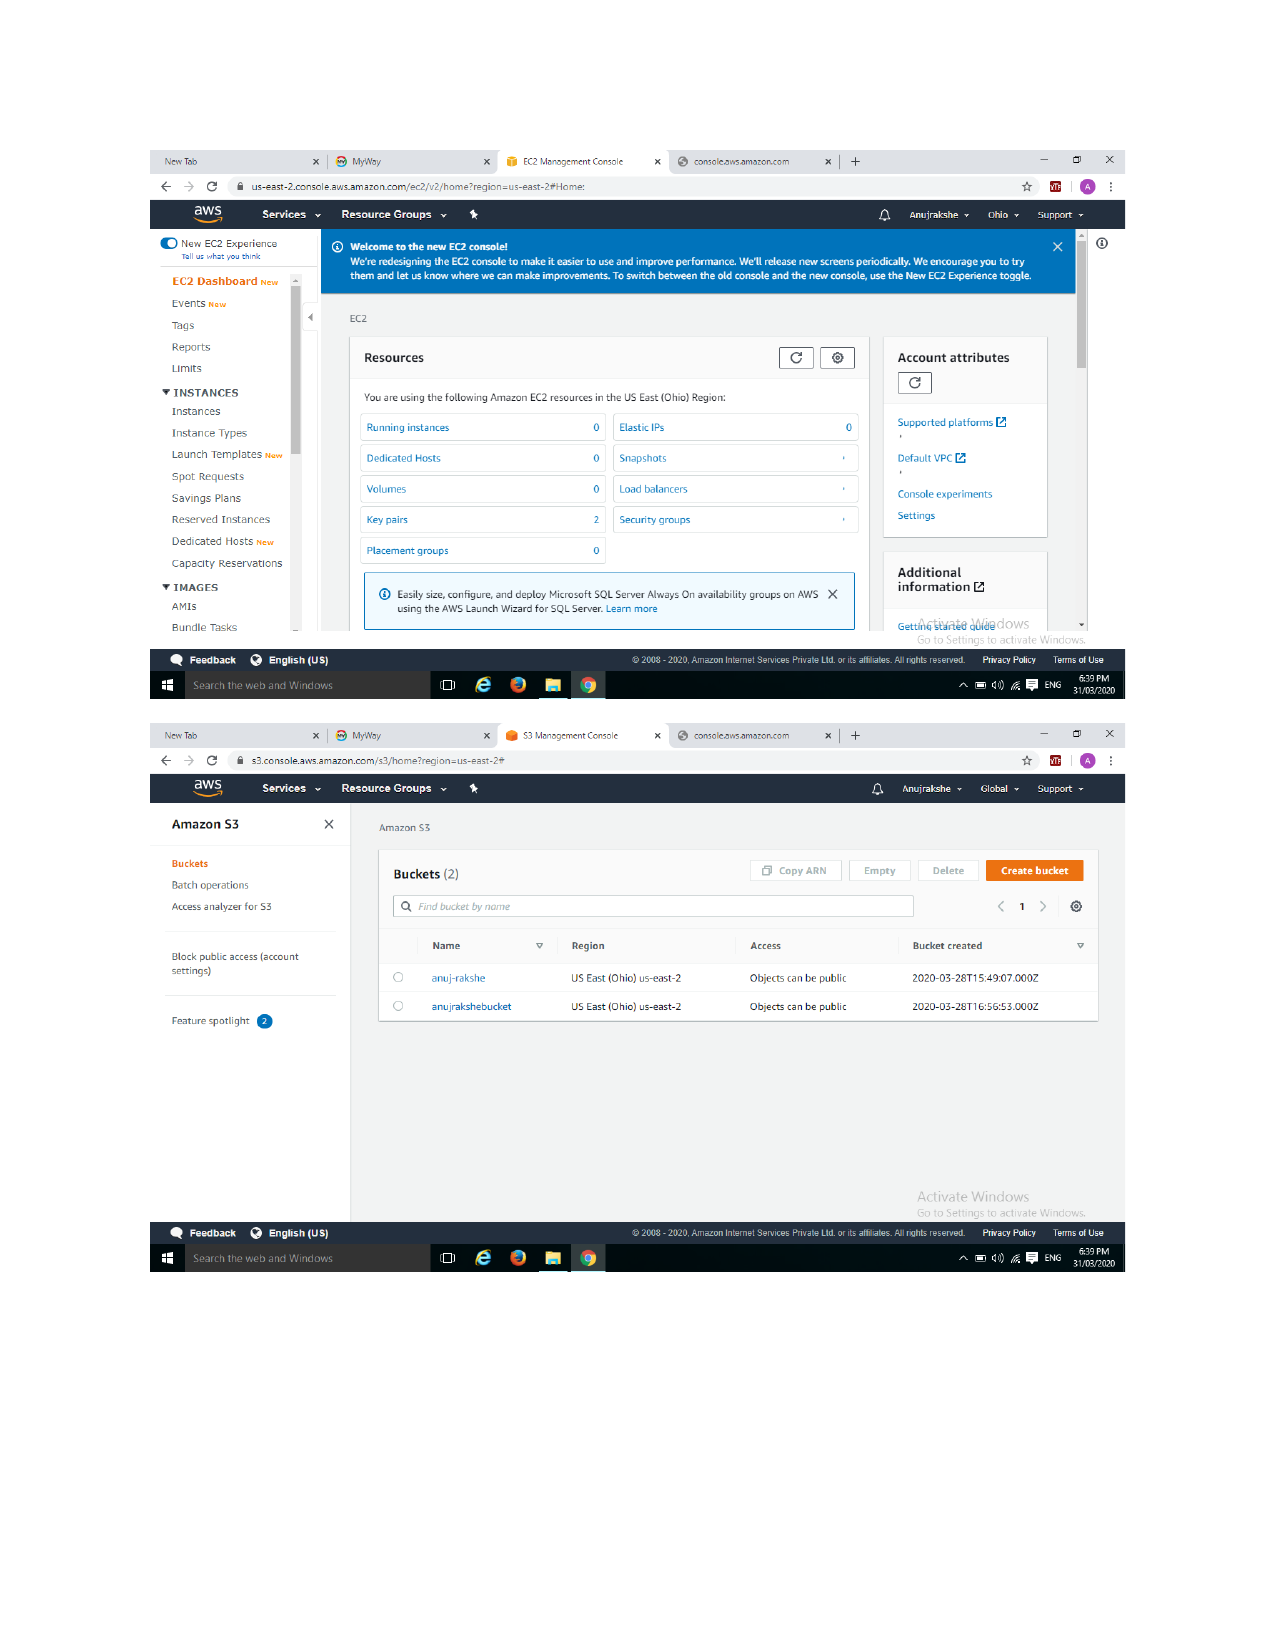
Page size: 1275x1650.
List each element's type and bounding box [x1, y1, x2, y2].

picture [150, 150, 1125, 699]
picture [150, 723, 1125, 1272]
